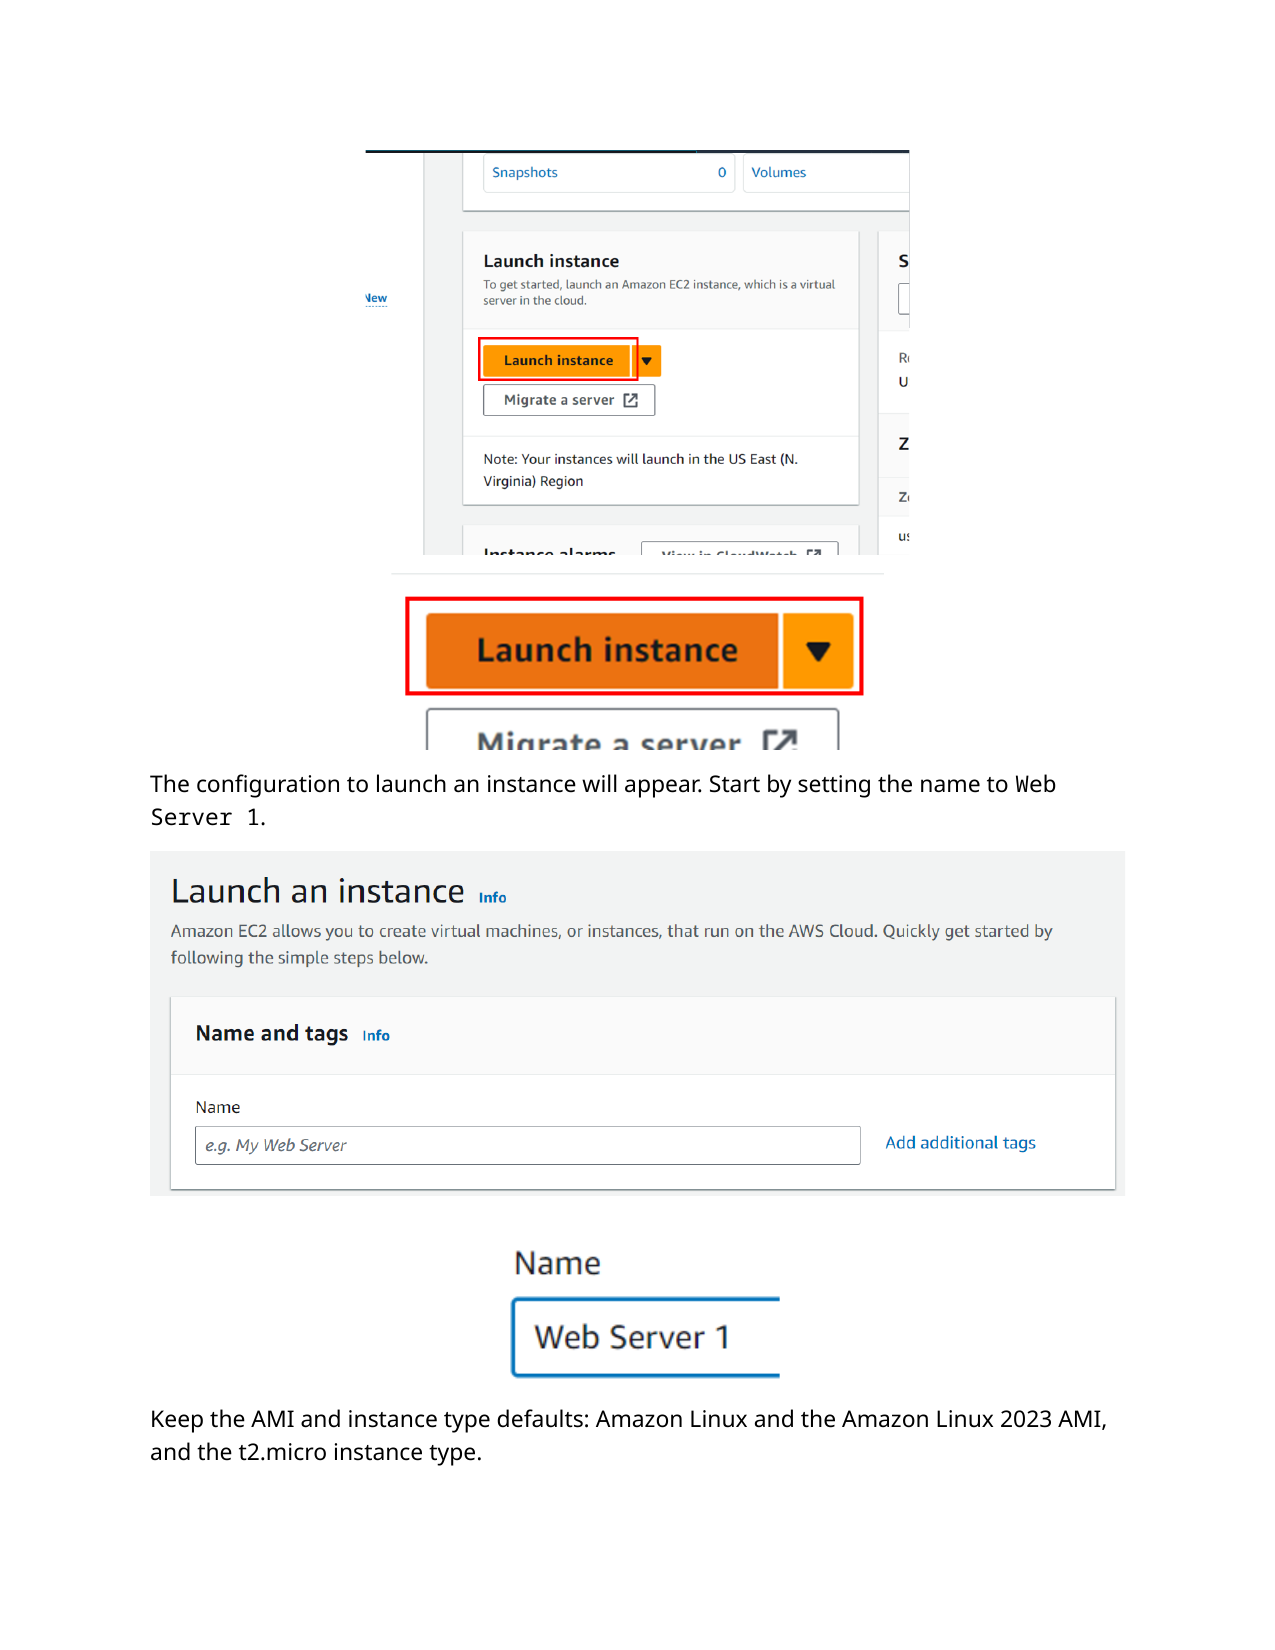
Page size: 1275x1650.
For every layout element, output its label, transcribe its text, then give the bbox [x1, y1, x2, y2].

picture [150, 851, 1125, 1196]
picture [365, 150, 910, 555]
picture [391, 573, 884, 750]
text The configuration to launch an instance will appear. Start by setting the name to Web Server 1. [150, 768, 1125, 833]
text Keep the AMI and instance type defaults: Amazon Linux and the Amazon Linux 2023 AMI, and the t2.micro instance type. [150, 1403, 1125, 1467]
picture [495, 1213, 780, 1385]
